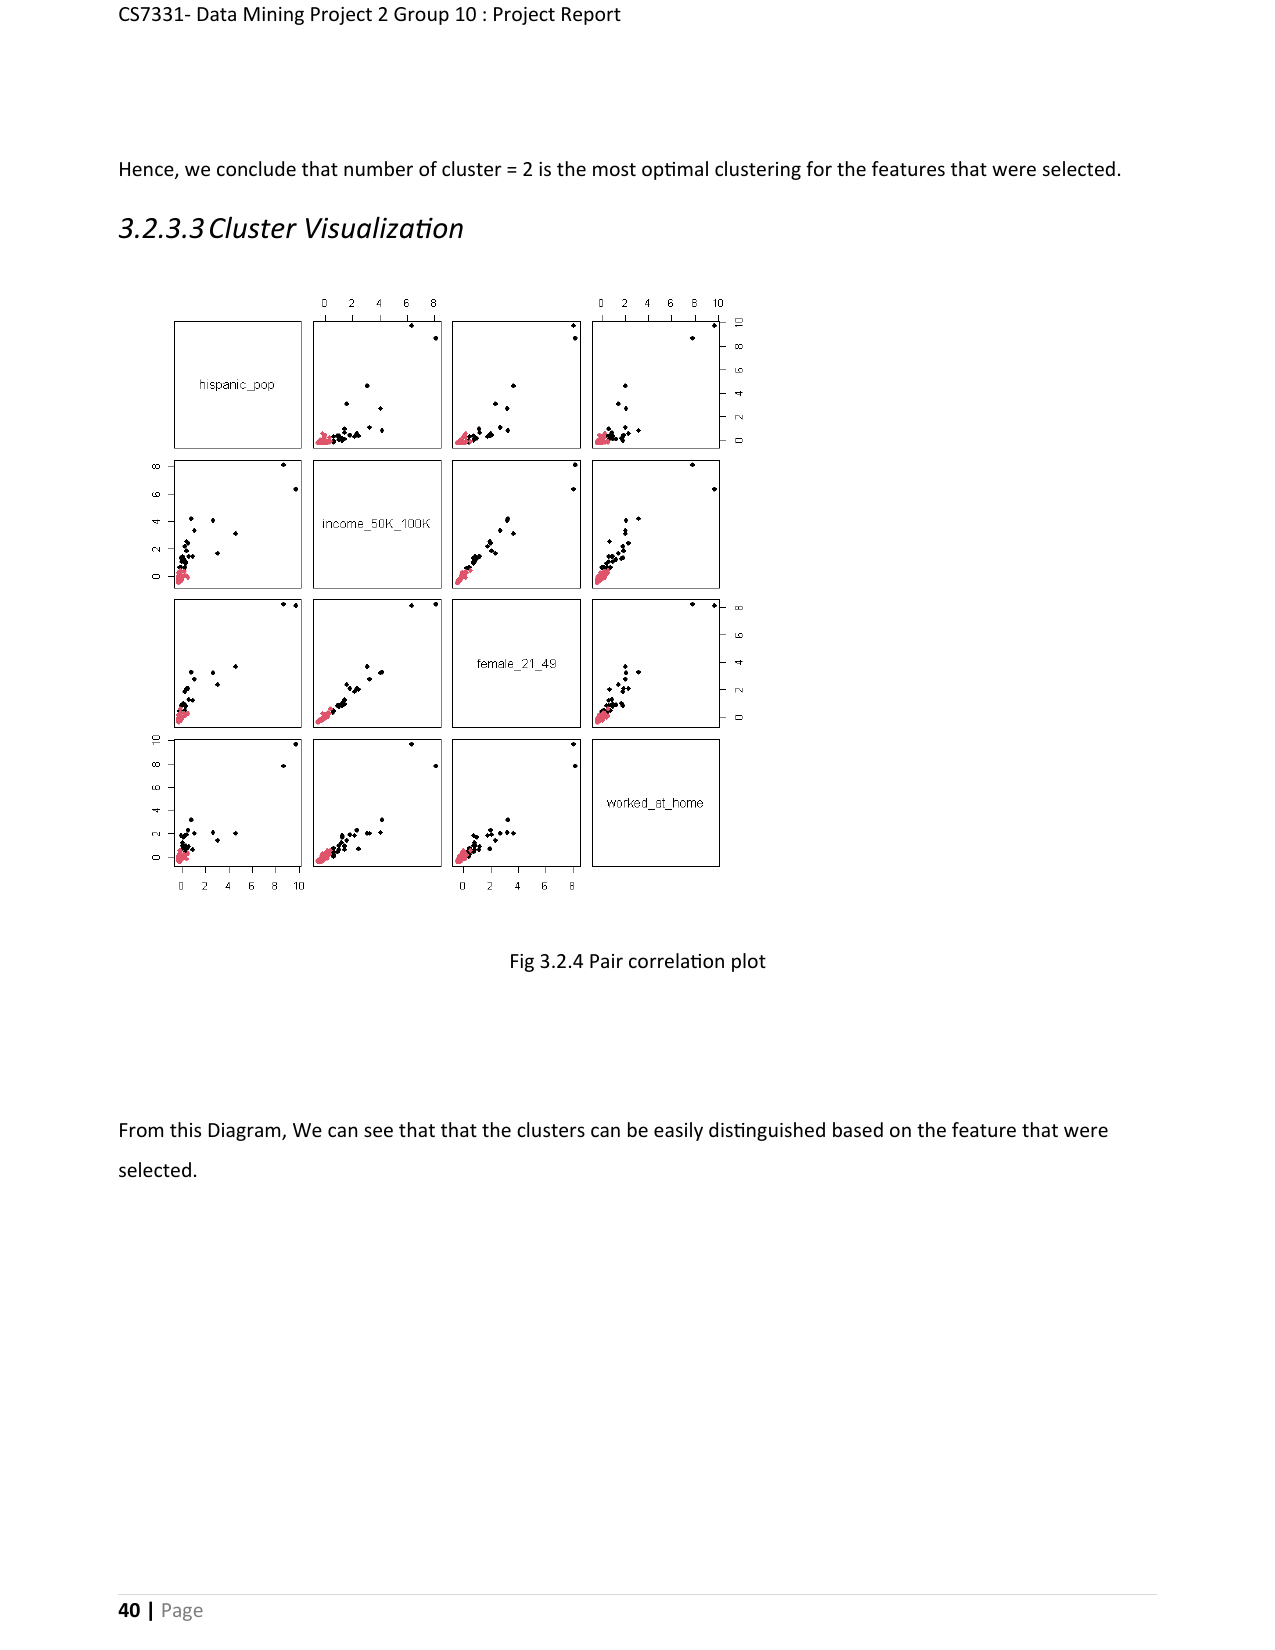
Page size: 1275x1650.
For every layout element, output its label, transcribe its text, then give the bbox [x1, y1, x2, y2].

subtitle Cluster Visualization [118, 208, 1157, 246]
picture [118, 265, 775, 922]
text From this Diagram, We can see that that the clusters can be easily distinguished based on the feature that were selected. [118, 1116, 1157, 1183]
text Fig 3.2.4 Pair correlation plot [118, 947, 1157, 974]
text Hence, we conclude that number of cluster = 2 is the most optimal clustering for the features that were selected. [118, 156, 1157, 182]
